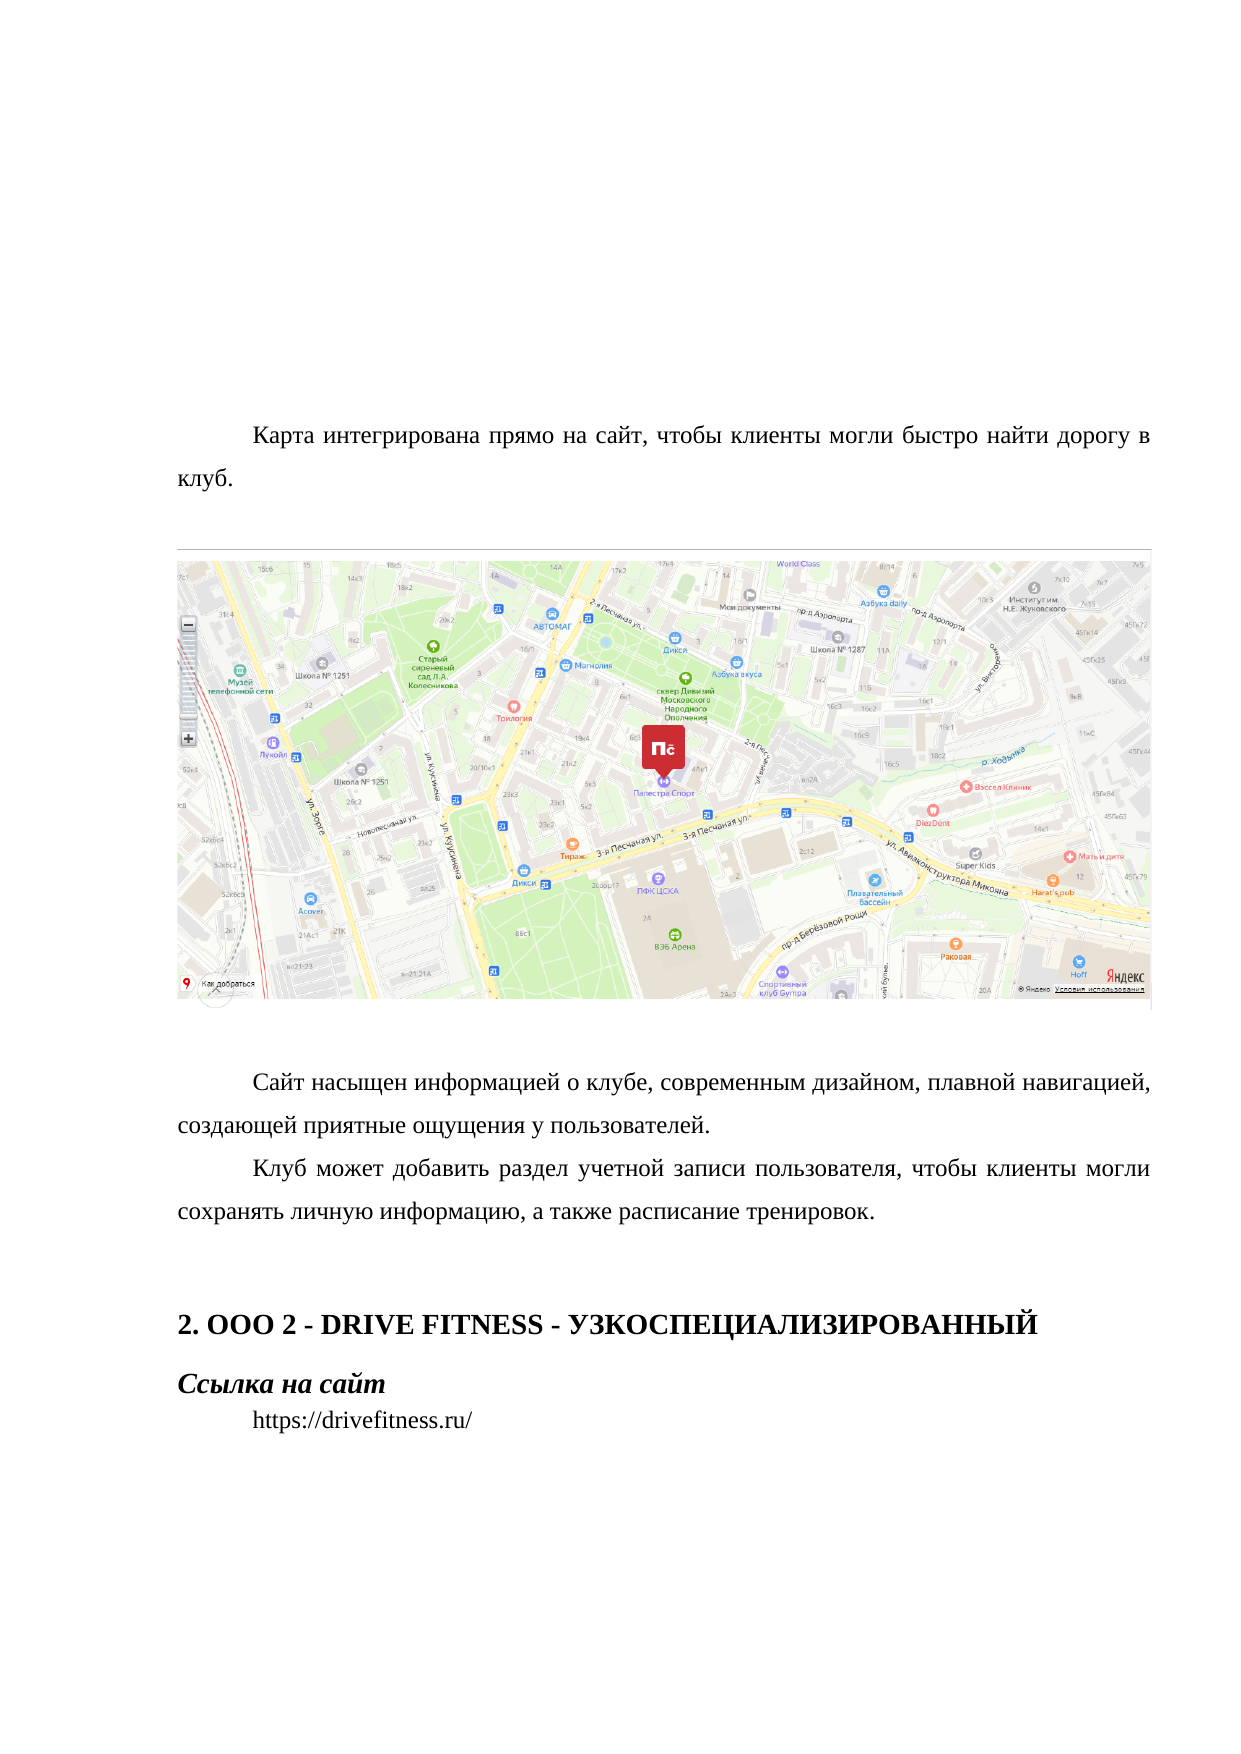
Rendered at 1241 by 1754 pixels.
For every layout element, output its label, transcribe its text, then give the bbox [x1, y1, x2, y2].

list Карта интегрирована прямо на сайт, чтобы клиенты могли быстро найти дорогу в клуб. [177, 420, 1152, 492]
list https://drivefitness.ru/ [177, 1406, 1152, 1434]
list Сайт насыщен информацией о клубе, современным дизайном, плавной навигацией, создающей приятные ощущения у пользователей. [177, 1067, 1152, 1138]
list Клуб может добавить раздел учетной записи пользователя, чтобы клиенты могли сохранять личную информацию, а также расписание тренировок. [177, 1153, 1152, 1225]
picture [177, 549, 1152, 1010]
subtitle 2. ООО 2 - DRIVE FITNESS - УЗКОСПЕЦИАЛИЗИРОВАННЫЙ [177, 1307, 1152, 1341]
subtitle Ссылка на сайт [177, 1366, 1152, 1399]
